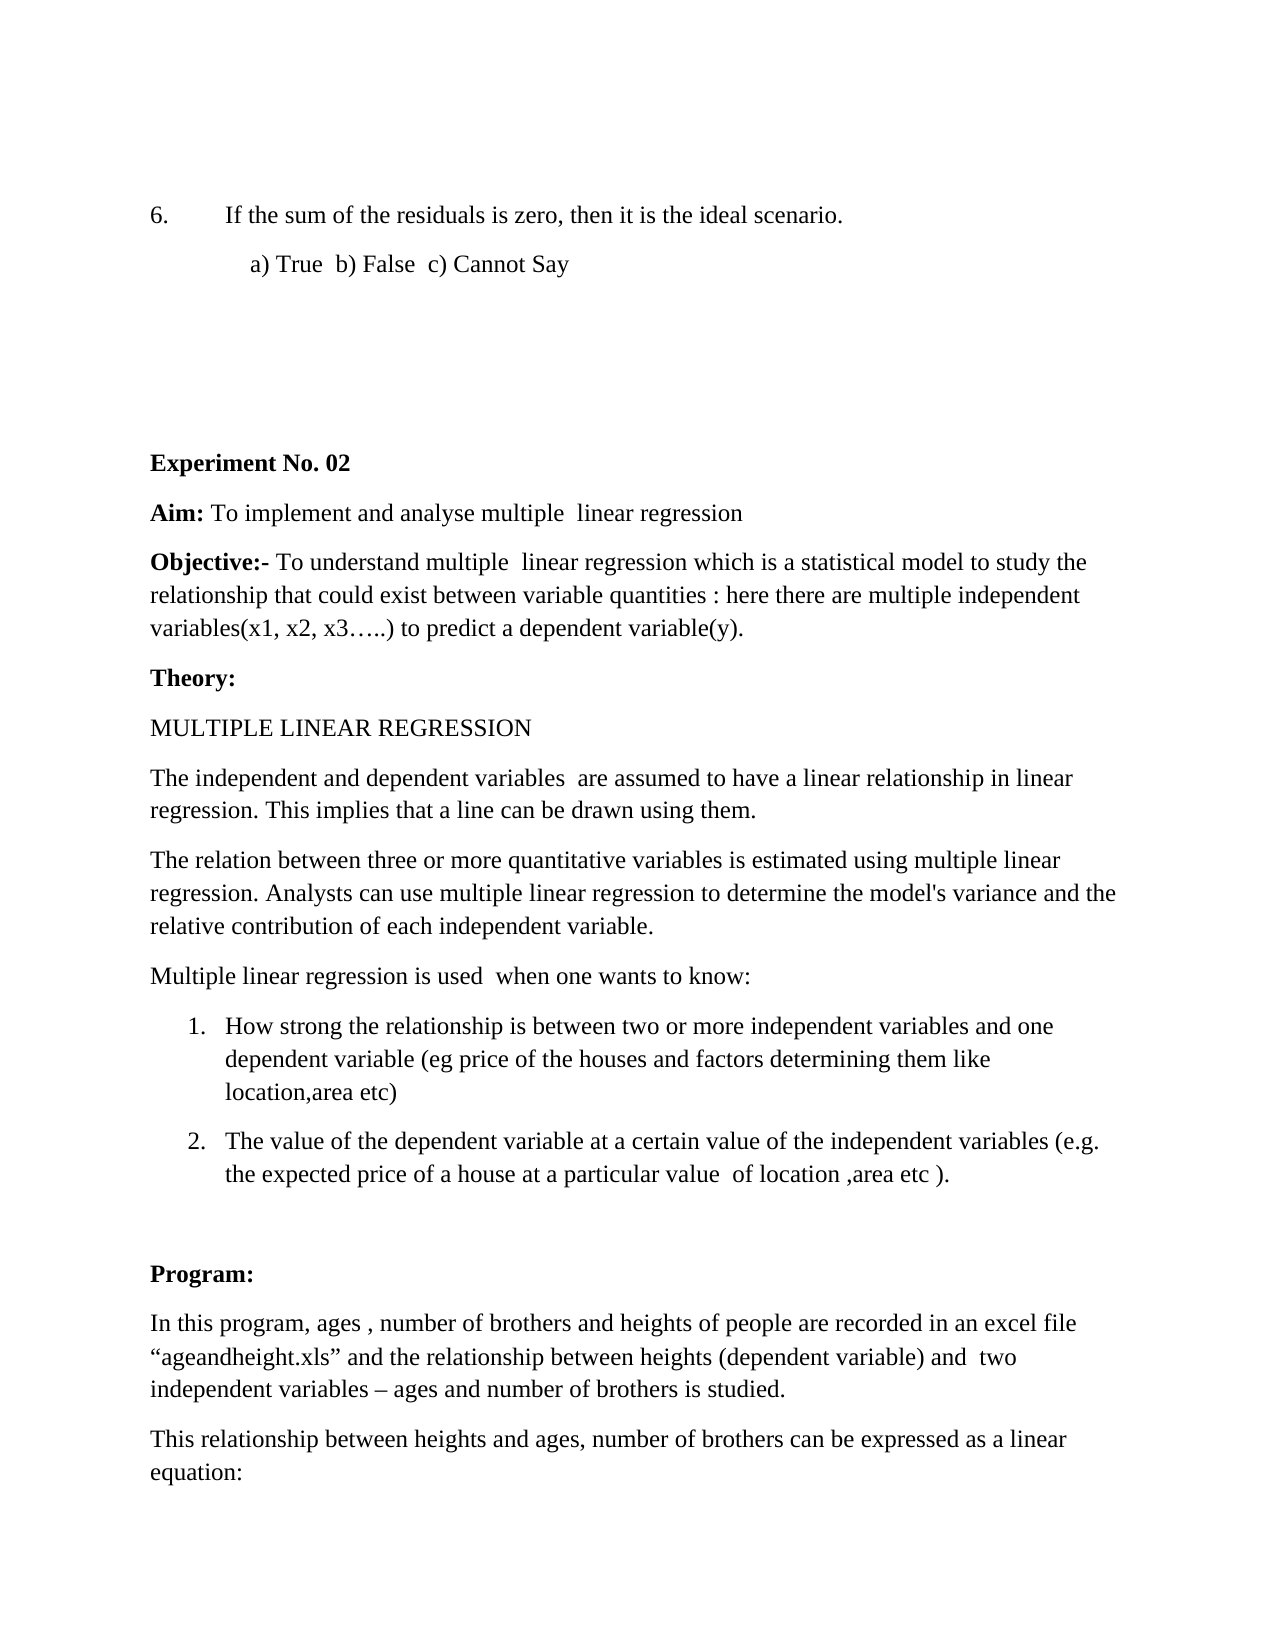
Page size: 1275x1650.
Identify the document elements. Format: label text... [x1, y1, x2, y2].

list How strong the relationship is between two or more independent variables and one dependent variable (eg price of the houses and factors determining them like location,area etc) [187, 1011, 1125, 1106]
text This relationship between heights and ages, number of brothers can be expressed as a linear equation: [150, 1424, 1125, 1486]
text a) True b) False c) Cannot Say [150, 249, 1125, 278]
text The relation between three or more quantitative variables is estimated using multiple linear regression. Analysts can use multiple linear regression to determine the model's variance and the relative contribution of each independent variable. [150, 845, 1125, 940]
list The value of the dependent variable at a certain value of the independent variables (e.g. the expected price of a house at a particular value of location ,area etc ). [187, 1126, 1125, 1188]
text Multiple linear regression is used when one wants to know: [150, 961, 1125, 990]
text Theory: [150, 663, 1125, 692]
text MULTIPLE LINEAR REGRESSION [150, 713, 1125, 742]
text Program: [150, 1259, 1125, 1288]
text Experiment No. 02 [150, 448, 1125, 477]
text The independent and dependent variables are assumed to have a linear relationship in linear regression. This implies that a line can be drawn using them. [150, 763, 1125, 824]
text In this program, ages , number of brothers and heights of people are recorded in an excel file “ageandheight.xls” and the relationship between heights (dependent variable) and two independent variables – ages and number of brothers is studied. [150, 1308, 1125, 1403]
text 6. If the sum of the residuals is zero, then it is the ideal scenario. [150, 200, 1125, 228]
text Objective:- To understand multiple linear regression which is a statistical model to study the relationship that could exist between variable quantities : here there are multiple independent variables(x1, x2, x3…..) to predict a dependent variable(y). [150, 547, 1125, 642]
text Aim: To implement and analyse multiple linear regression [150, 498, 1125, 527]
